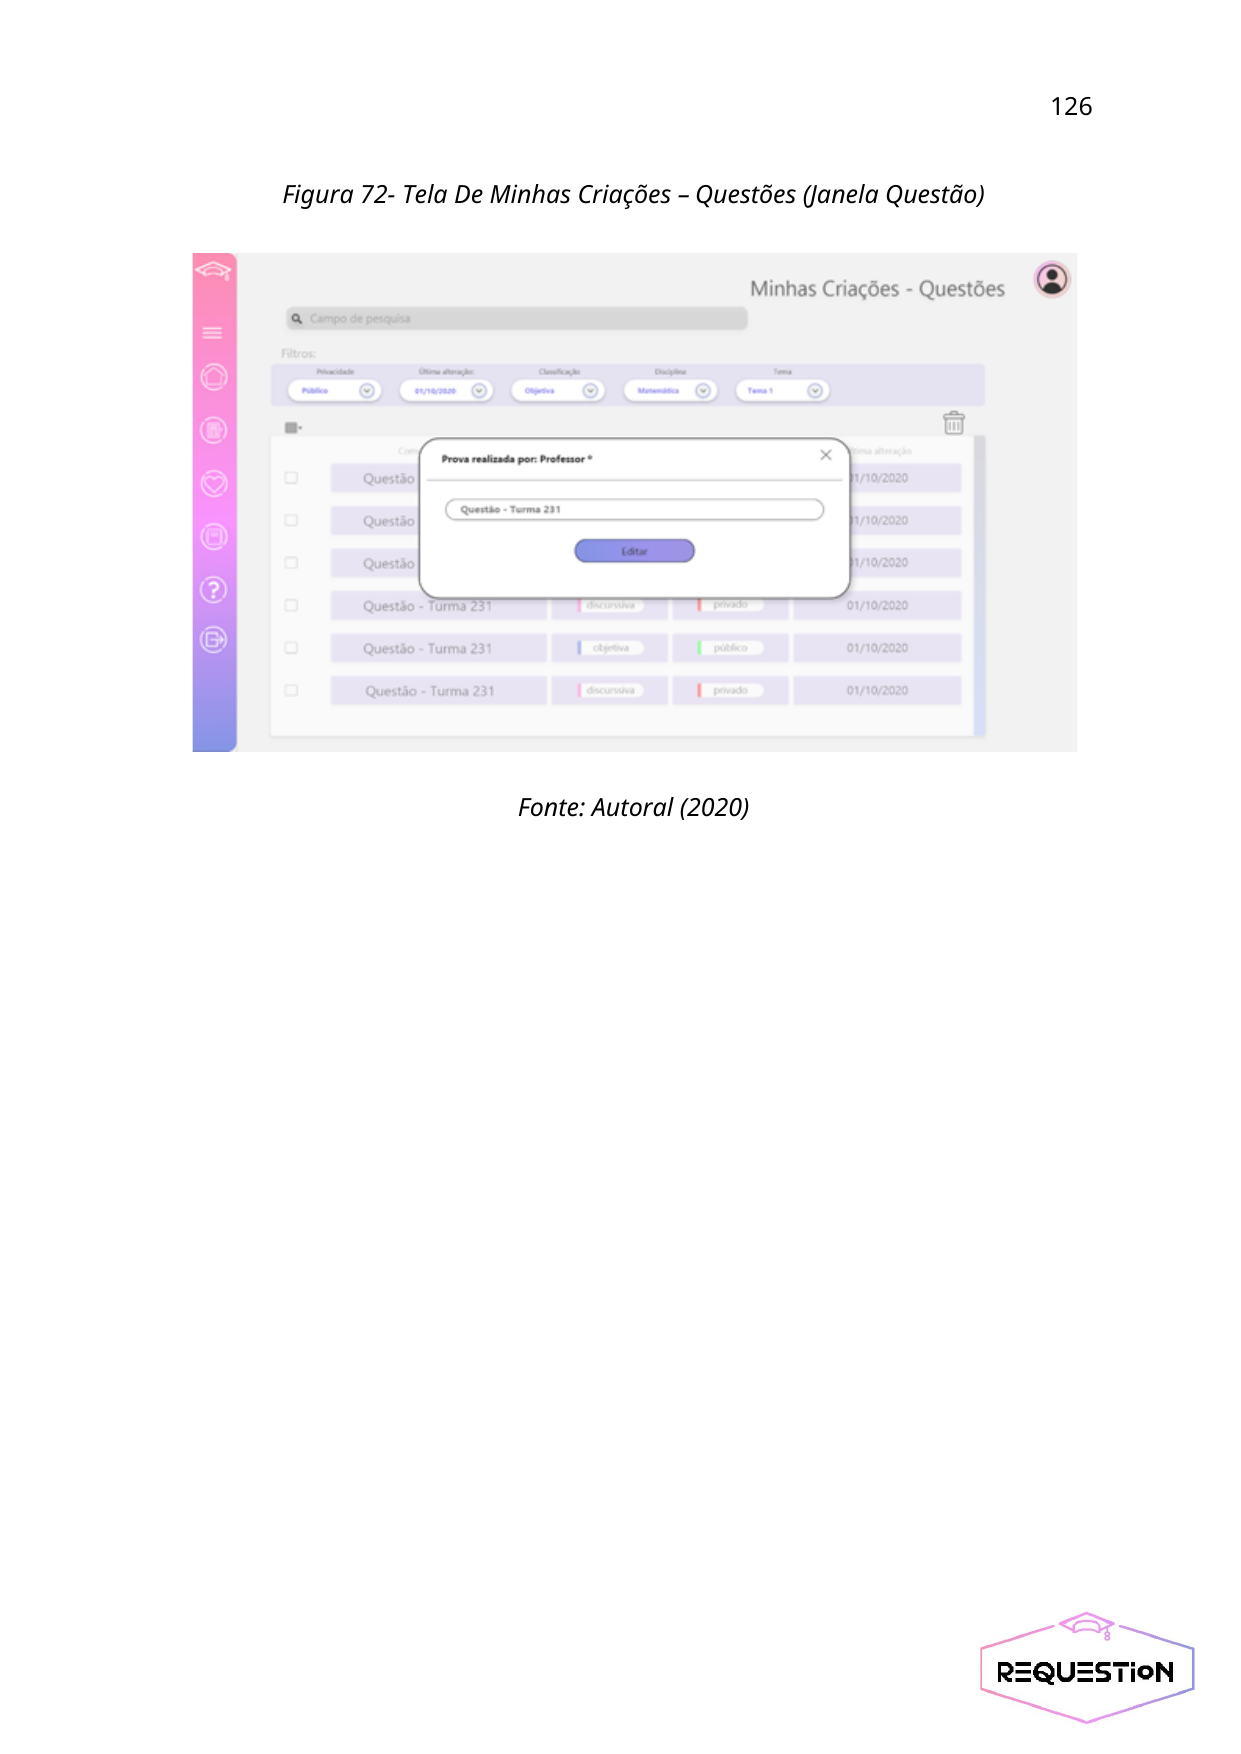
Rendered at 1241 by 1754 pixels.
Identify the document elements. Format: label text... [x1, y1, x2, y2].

picture [192, 253, 1078, 752]
text Fonte: Autoral (2020) [177, 789, 1093, 823]
picture [980, 1608, 1201, 1734]
text Figura 72- Tela De Minhas Criações – Questões (Janela Questão) [177, 177, 1092, 211]
